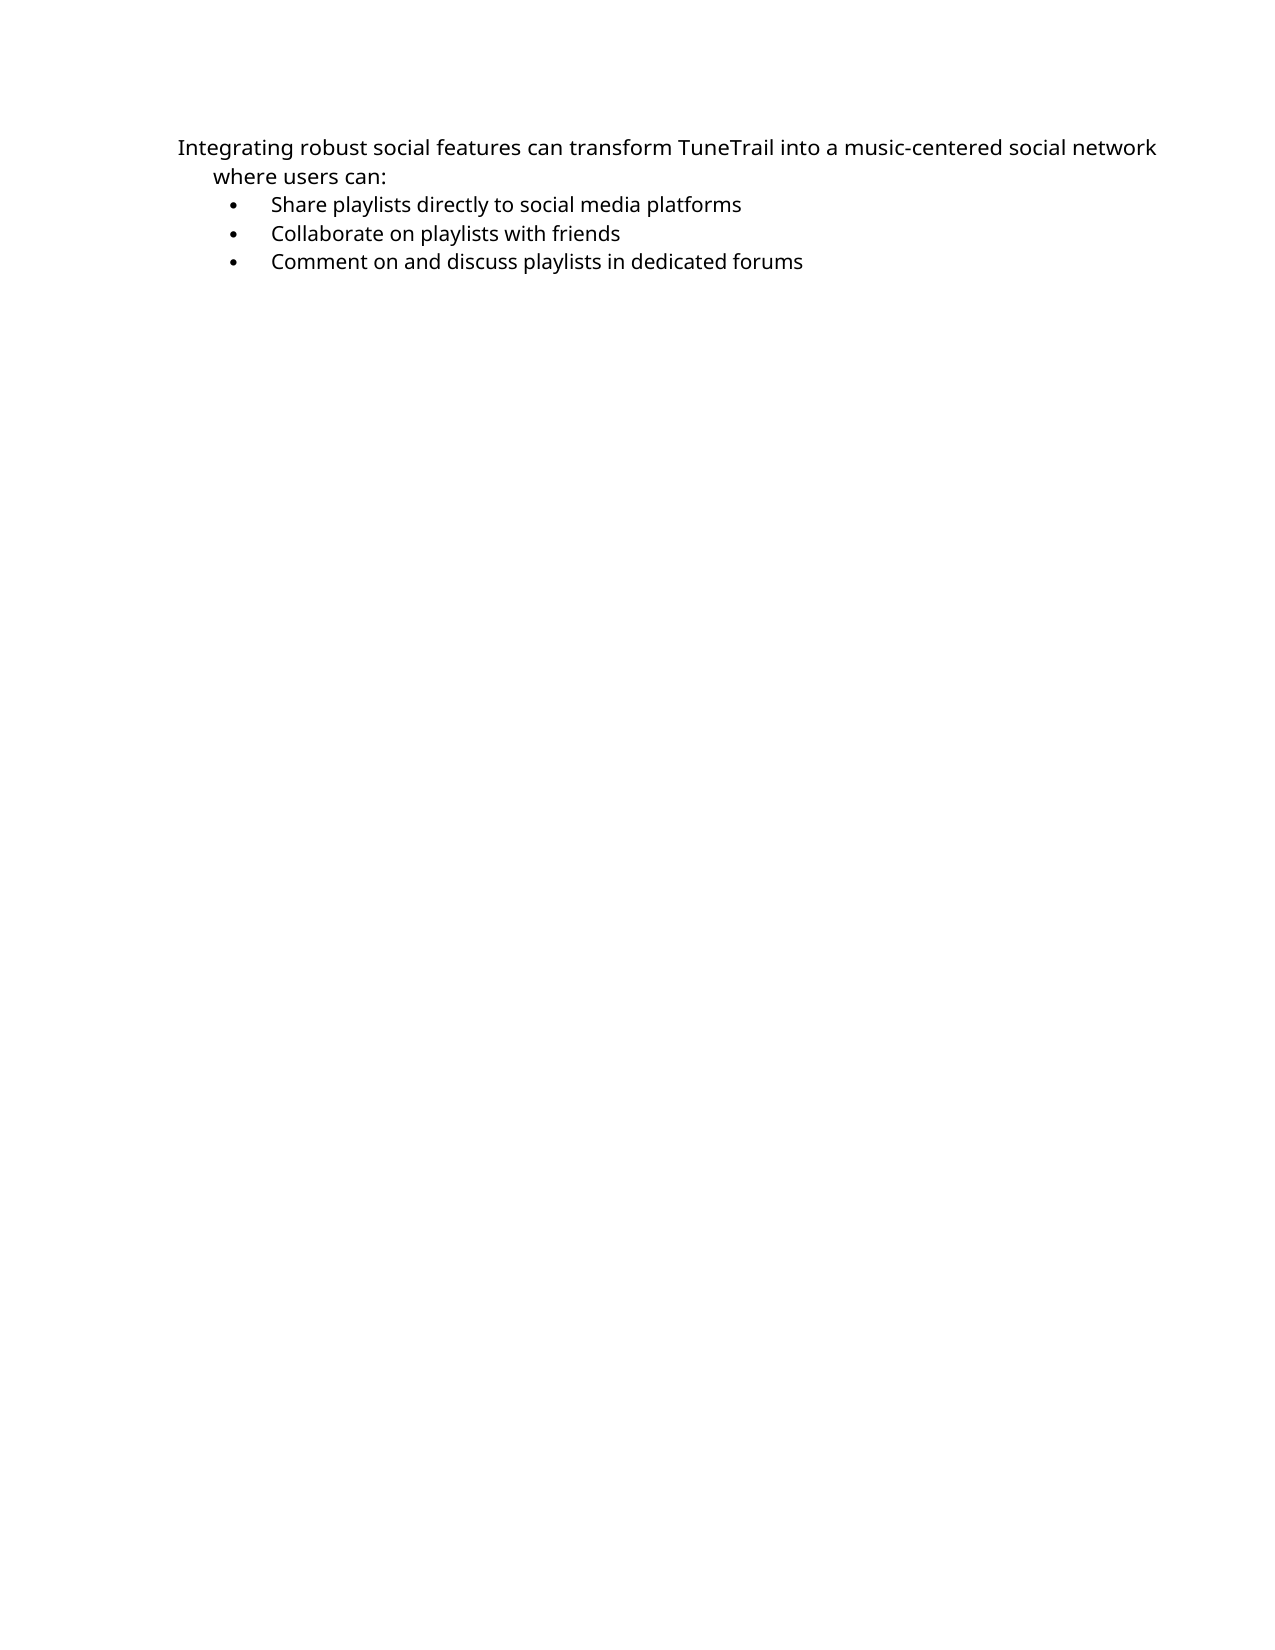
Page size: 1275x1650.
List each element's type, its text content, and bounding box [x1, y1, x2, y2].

list Collaborate on playlists with friends [230, 219, 1200, 247]
list Comment on and discuss playlists in dedicated forums [230, 247, 1200, 276]
list Share playlists directly to social media platforms [230, 190, 1200, 219]
text Integrating robust social features can transform TuneTrail into a music-centered social network where users can: [178, 133, 1200, 190]
